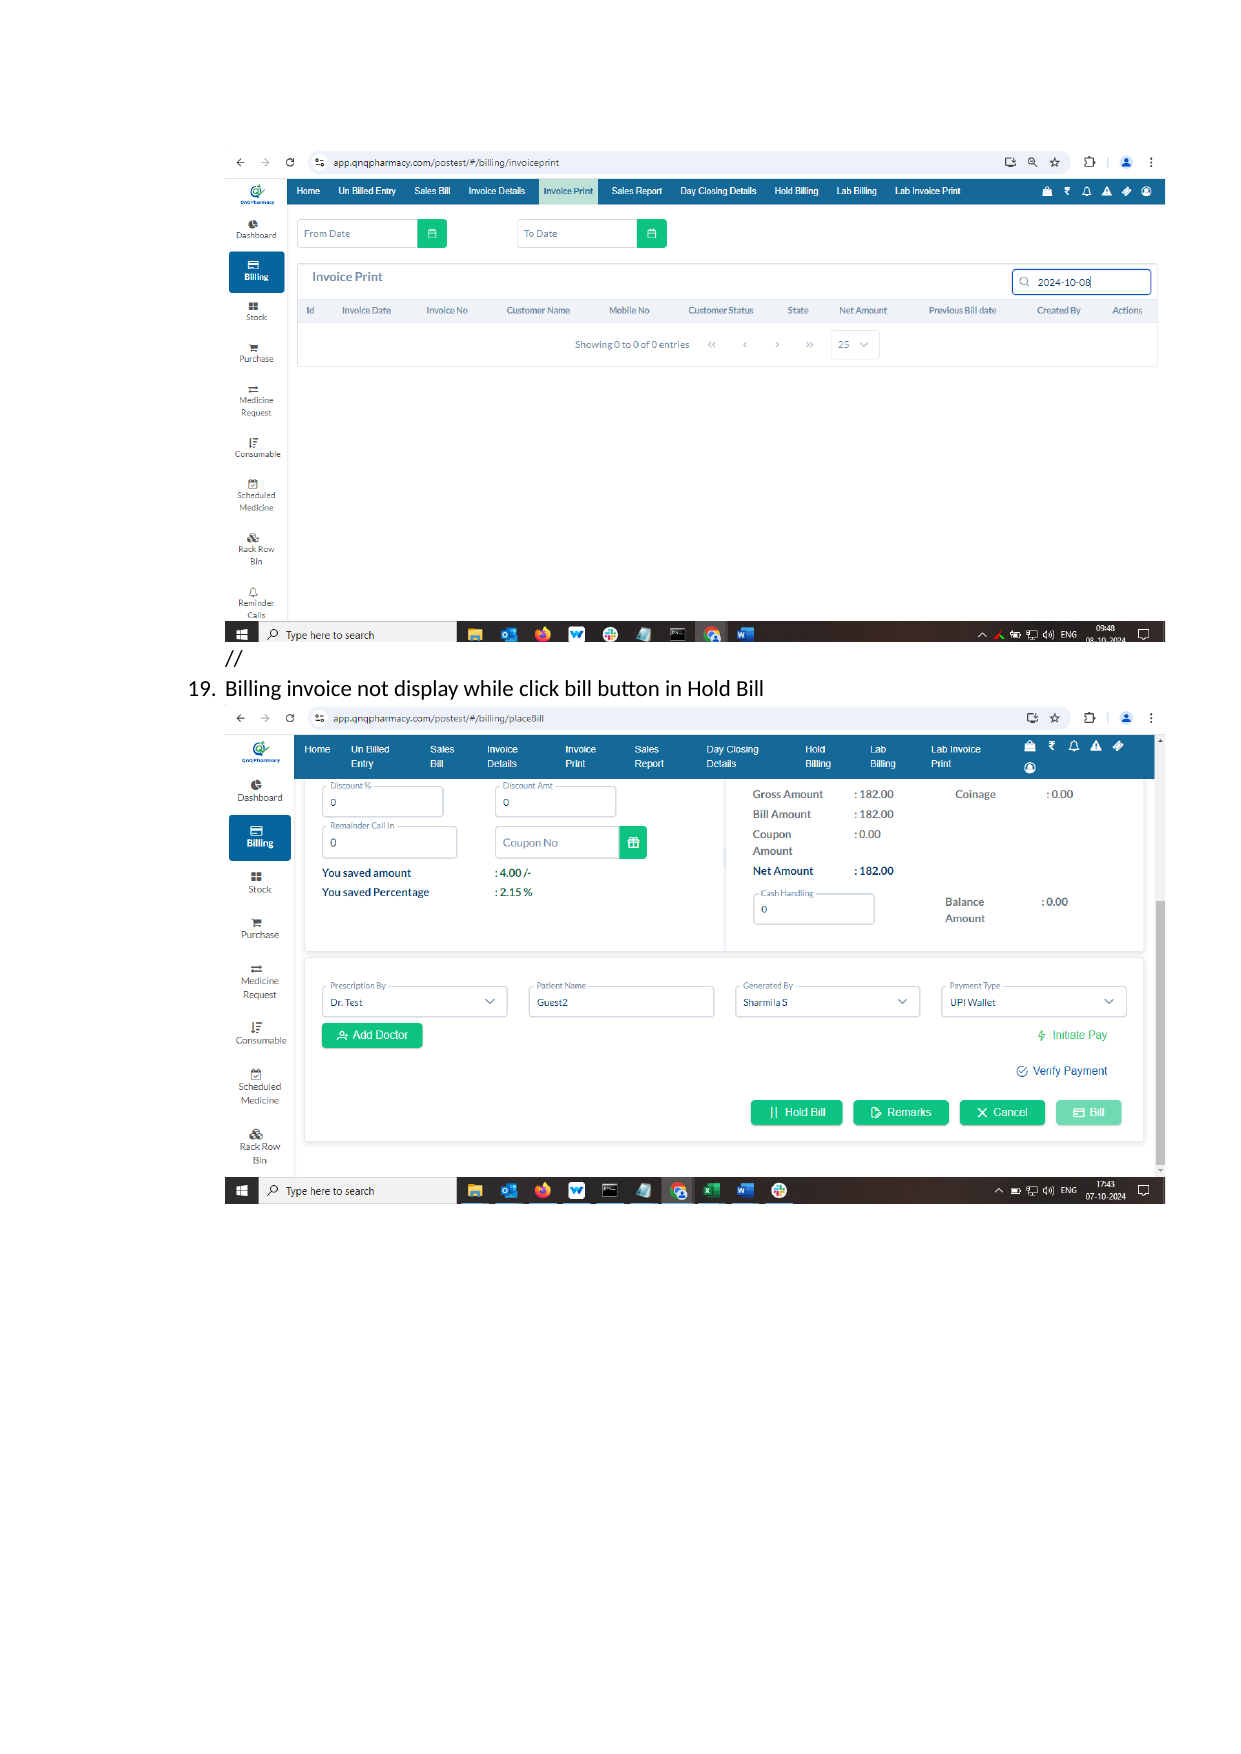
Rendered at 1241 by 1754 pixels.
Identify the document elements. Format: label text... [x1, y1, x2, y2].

picture [225, 704, 1166, 1204]
picture [225, 150, 1166, 642]
